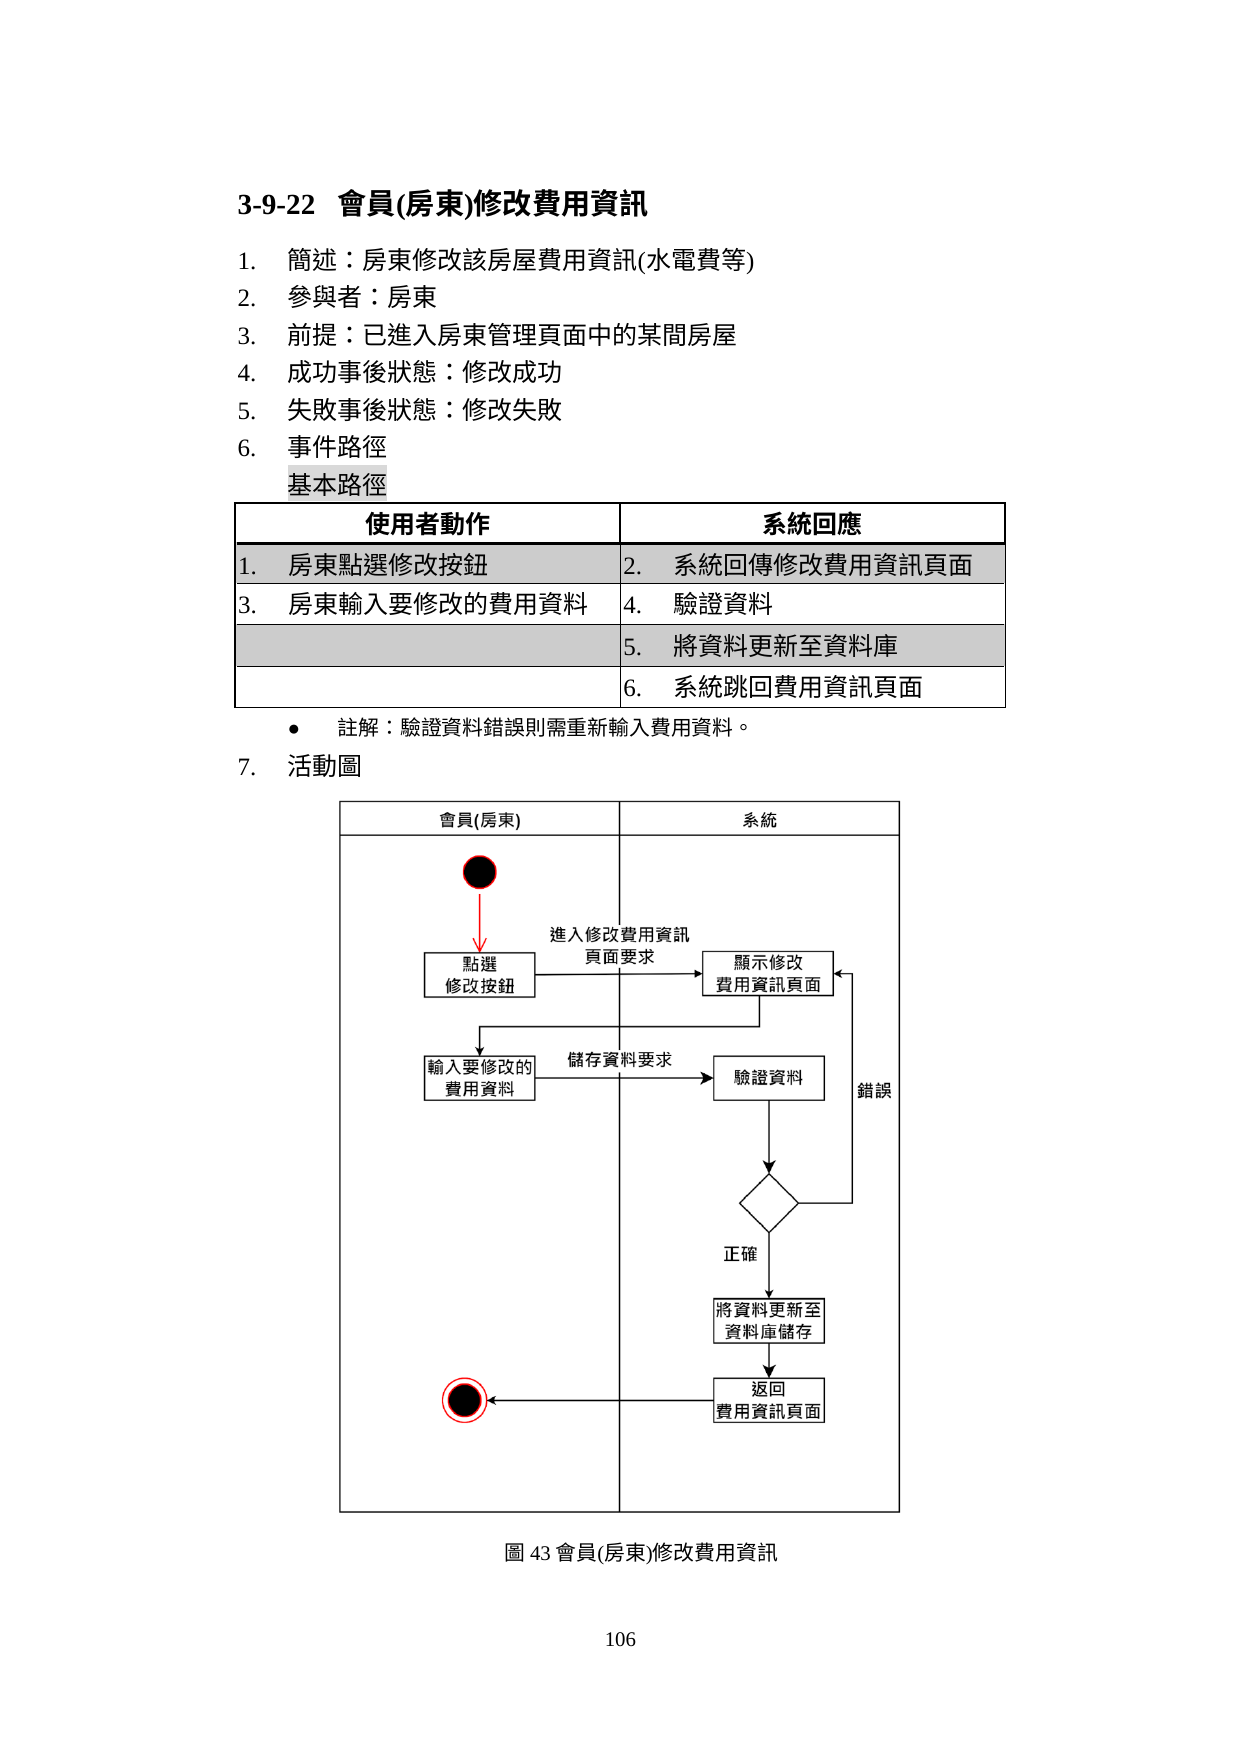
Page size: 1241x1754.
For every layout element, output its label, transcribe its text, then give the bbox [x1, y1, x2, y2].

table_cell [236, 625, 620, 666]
list 事件路徑 [237, 427, 1053, 464]
list 失敗事後狀態：修改失敗 [237, 389, 1053, 427]
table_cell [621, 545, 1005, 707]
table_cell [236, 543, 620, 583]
list 活動圖 [237, 746, 1053, 783]
list 參與者：房東 [237, 277, 1053, 314]
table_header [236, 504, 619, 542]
list 前提：已進入房東管理頁面中的某間房屋 [237, 314, 1053, 352]
subtitle 會員(房東)修改費用資訊 [237, 164, 1053, 239]
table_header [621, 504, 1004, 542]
list 註解：驗證資料錯誤則需重新輸入費用資料。 [287, 708, 1053, 746]
picture [325, 783, 916, 1528]
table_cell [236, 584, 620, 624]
list 簡述：房東修改該房屋費用資訊(水電費等) [237, 239, 1053, 277]
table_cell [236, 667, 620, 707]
list 基本路徑 [287, 464, 1053, 502]
list 成功事後狀態：修改成功 [237, 352, 1053, 389]
